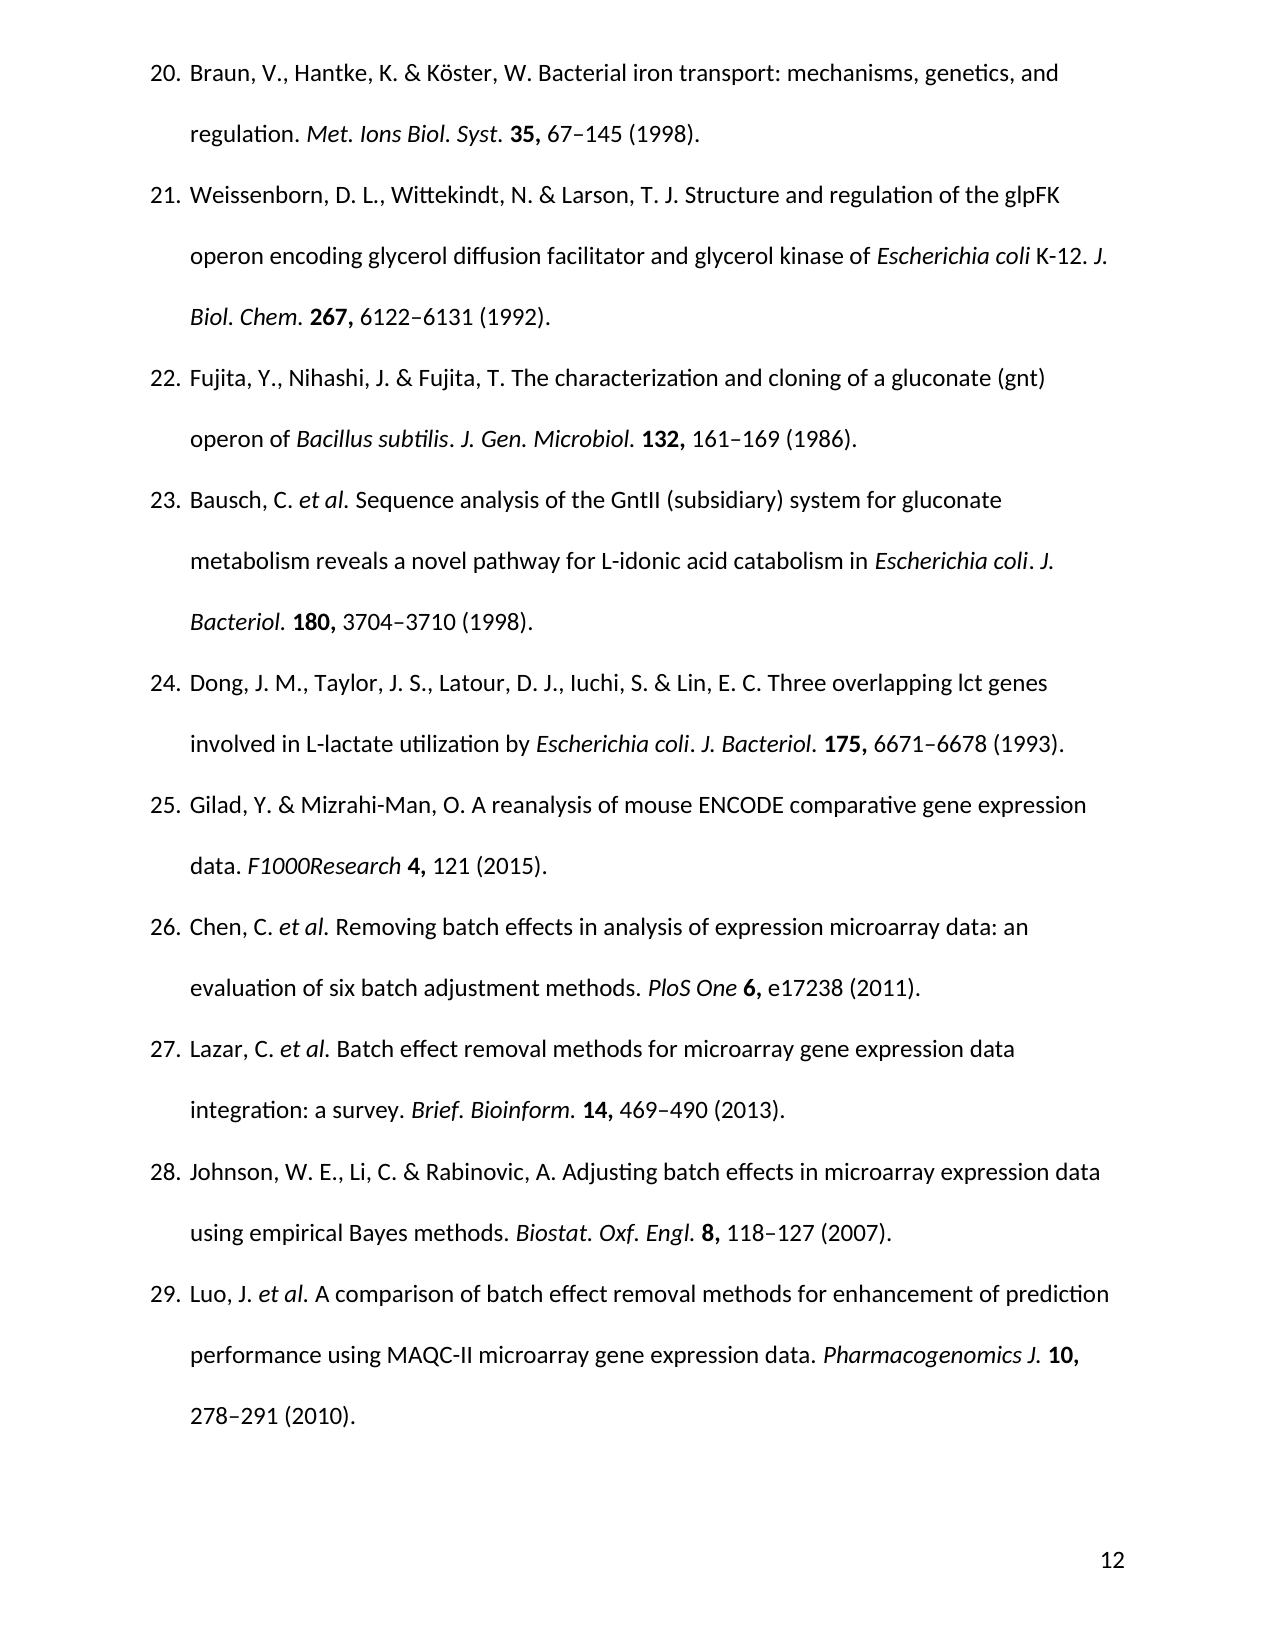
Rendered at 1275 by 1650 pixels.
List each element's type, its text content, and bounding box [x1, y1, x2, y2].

text 25. Gilad, Y. & Mizrahi-Man, O. A reanalysis of mouse ENCODE comparative gene expression data. F1000Research 4, 121 (2015). [150, 789, 1125, 881]
text 26. Chen, C. et al. Removing batch effects in analysis of expression microarray data: an evaluation of six batch adjustment methods. PloS One 6, e17238 (2011). [150, 912, 1125, 1003]
text 28. Johnson, W. E., Li, C. & Rabinovic, A. Adjusting batch effects in microarray expression data using empirical Bayes methods. Biostat. Oxf. Engl. 8, 118–127 (2007). [150, 1156, 1125, 1247]
text 29. Luo, J. et al. A comparison of batch effect removal methods for enhancement of prediction performance using MAQC-II microarray gene expression data. Pharmacogenomics J. 10, 278–291 (2010). [150, 1278, 1125, 1430]
text 20. Braun, V., Hantke, K. & Köster, W. Bacterial iron transport: mechanisms, genetics, and regulation. Met. Ions Biol. Syst. 35, 67–145 (1998). [150, 57, 1125, 148]
text 22. Fujita, Y., Nihashi, J. & Fujita, T. The characterization and cloning of a gluconate (gnt) operon of Bacillus subtilis. J. Gen. Microbiol. 132, 161–169 (1986). [150, 362, 1125, 454]
text 27. Lazar, C. et al. Batch effect removal methods for microarray gene expression data integration: a survey. Brief. Bioinform. 14, 469–490 (2013). [150, 1034, 1125, 1125]
text 24. Dong, J. M., Taylor, J. S., Latour, D. J., Iuchi, S. & Lin, E. C. Three overlapping lct genes involved in L-lactate utilization by Escherichia coli. J. Bacteriol. 175, 6671–6678 (1993). [150, 667, 1125, 759]
text 23. Bausch, C. et al. Sequence analysis of the GntII (subsidiary) system for gluconate metabolism reveals a novel pathway for L-idonic acid catabolism in Escherichia coli. J. Bacteriol. 180, 3704–3710 (1998). [150, 484, 1125, 637]
text 21. Weissenborn, D. L., Wittekindt, N. & Larson, T. J. Structure and regulation of the glpFK operon encoding glycerol diffusion facilitator and glycerol kinase of Escherichia coli K-12. J. Biol. Chem. 267, 6122–6131 (1992). [150, 179, 1125, 332]
